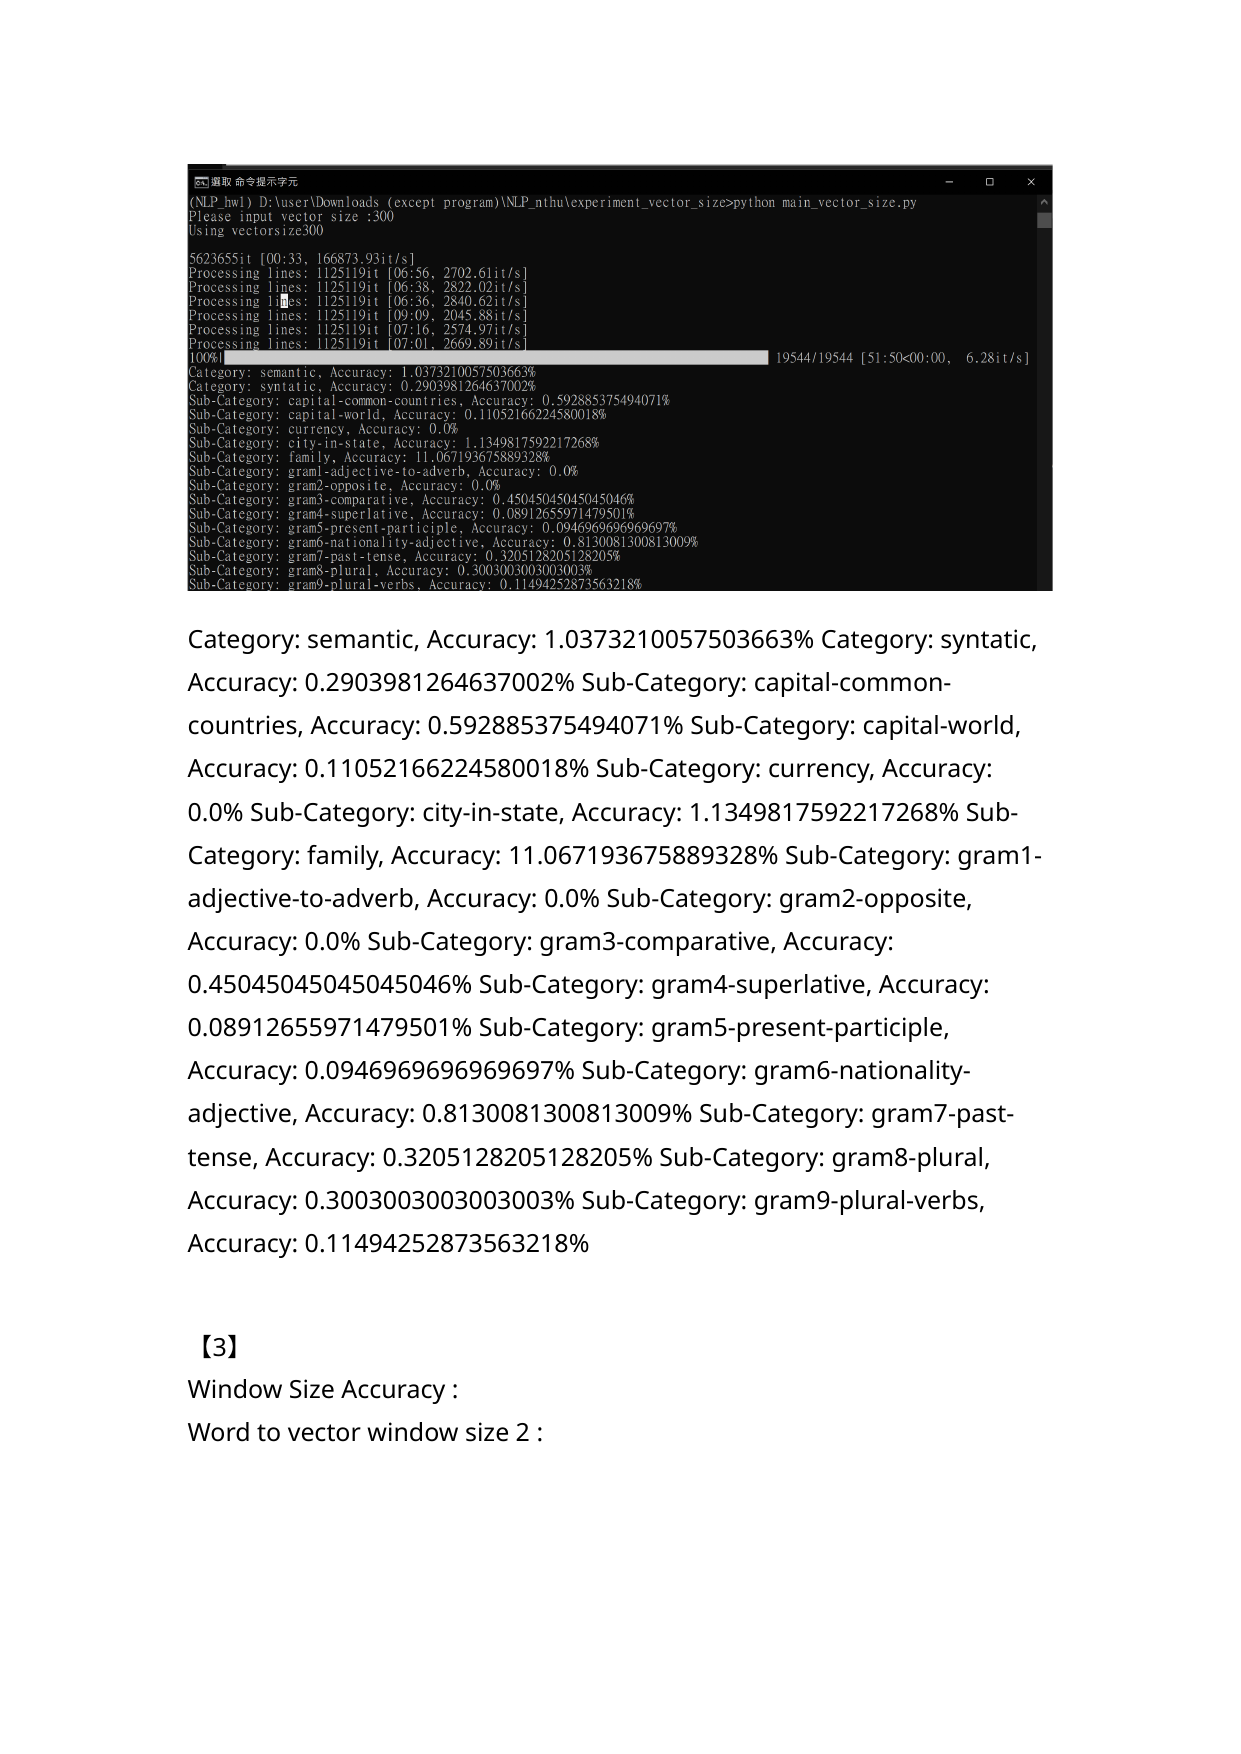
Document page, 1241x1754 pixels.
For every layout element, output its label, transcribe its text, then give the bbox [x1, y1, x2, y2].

text 【2】 Vector Dimension Size Accuracy : Word to vector embedding dimension size 50 : Category: semantic, Accuracy: 1.1162476040139813% Category: syntatic, Accuracy: 0.6557377049180327% Sub-Category: capital-common-countries, Accuracy: 3.1620553359683794% Sub-Category: capital-world, Accuracy: 0.3536693191865605% Sub-Category: currency, Accuracy: 0.0% Sub-Category: city-in-state, Accuracy: 0.8917713822456425% Sub-Category: family, Accuracy: 8.893280632411066% Sub-Category: gram1-adjective-to-adverb, Accuracy: 0.10080645161290322% Sub-Category: gram2-opposite, Accuracy: 0.12315270935960591% Sub-Category: gram3-comparative, Accuracy: 1.4264264264264264% Sub-Category: gram4-superlative, Accuracy: 0.08912655971479501% Sub-Category: gram5-present-participle, Accuracy: 0.0946969696969697% Sub-Category: gram6-nationality-adjective, Accuracy: 0.8755472170106317% Sub-Category: gram7-past-tense, Accuracy: 1.0897435897435896% Sub-Category: gram8-plural, Accuracy: 0.6006006006006006% Sub-Category: gram9-plural-verbs, Accuracy: 0.9195402298850575% Word to vector embedding dimension size 100 : Category: semantic, Accuracy: 0.9246% Category: syntatic, Accuracy: 0.6557% Sub-Category: capital-common-countries, Accuracy: 0.0% Sub-Category: capital-world, Accuracy: 0.0884% Sub-Category: currency, Accuracy: 0.0% Sub-Category: city-in-state, Accuracy: 1.4998% Sub-Category: family, Accuracy: 8.1028% Sub-Category: gram1-adjective-to-adverb, Accuracy: 0.0% Sub-Category: gram2-opposite, Accuracy: 0.0% Sub-Category: gram3-comparative, Accuracy: 1.2012% Sub-Category: gram4-superlative, Accuracy: 0.1782% Sub-Category: gram5-present-participle, Accuracy: 0.5682% Sub-Category: gram6-nationality-adjective, Accuracy: 1.7511% Sub-Category: gram7-past-tense, Accuracy: 0.7051% Sub-Category: gram8-plural, Accuracy: 0.2252% Sub-Category: gram9-plural-verbs, Accuracy: 0.4598% Word to vector embedding dimension size 200 : Category: semantic, Accuracy: 1.0373210057503663% Category: syntatic, Accuracy: 0.5433255269320844% Sub-Category: capital-common-countries, Accuracy: 0.592885375494071% Sub-Category: capital-world, Accuracy: 0.1989389920424403% Sub-Category: currency, Accuracy: 0.0% Sub-Category: city-in-state, Accuracy: 0.5674908796108634% Sub-Category: family, Accuracy: 13.043478260869565% Sub-Category: gram1-adjective-to-adverb, Accuracy: 0.10080645161290322% Sub-Category: gram2-opposite, Accuracy: 0.0% Sub-Category: gram3-comparative, Accuracy: 0.6006006006006006% Sub-Category: gram4-superlative, Accuracy: 0.08912655971479501% Sub-Category: gram5-present-participle, Accuracy: 0.0% Sub-Category: gram6-nationality-adjective, Accuracy: 1.876172607879925% Sub-Category: gram7-past-tense, Accuracy: 0.4487179487179487% Sub-Category: gram8-plural, Accuracy: 0.6006006006006006% Sub-Category: gram9-plural-verbs, Accuracy: 0.3448275862068966% Word to vector embedding dimension size 300 : Category: semantic, Accuracy: 1.0373210057503663% Category: syntatic, Accuracy: 0.2903981264637002% Sub-Category: capital-common-countries, Accuracy: 0.592885375494071% Sub-Category: capital-world, Accuracy: 0.11052166224580018% Sub-Category: currency, Accuracy: 0.0% Sub-Category: city-in-state, Accuracy: 1.1349817592217268% Sub-Category: family, Accuracy: 11.067193675889328% Sub-Category: gram1-adjective-to-adverb, Accuracy: 0.0% Sub-Category: gram2-opposite, Accuracy: 0.0% Sub-Category: gram3-comparative, Accuracy: 0.45045045045045046% Sub-Category: gram4-superlative, Accuracy: 0.08912655971479501% Sub-Category: gram5-present-participle, Accuracy: 0.0946969696969697% Sub-Category: gram6-nationality-adjective, Accuracy: 0.8130081300813009% Sub-Category: gram7-past-tense, Accuracy: 0.3205128205128205% Sub-Category: gram8-plural, Accuracy: 0.3003003003003003% Sub-Category: gram9-plural-verbs, Accuracy: 0.11494252873563218% [187, 591, 1053, 1304]
picture [187, 164, 1053, 591]
